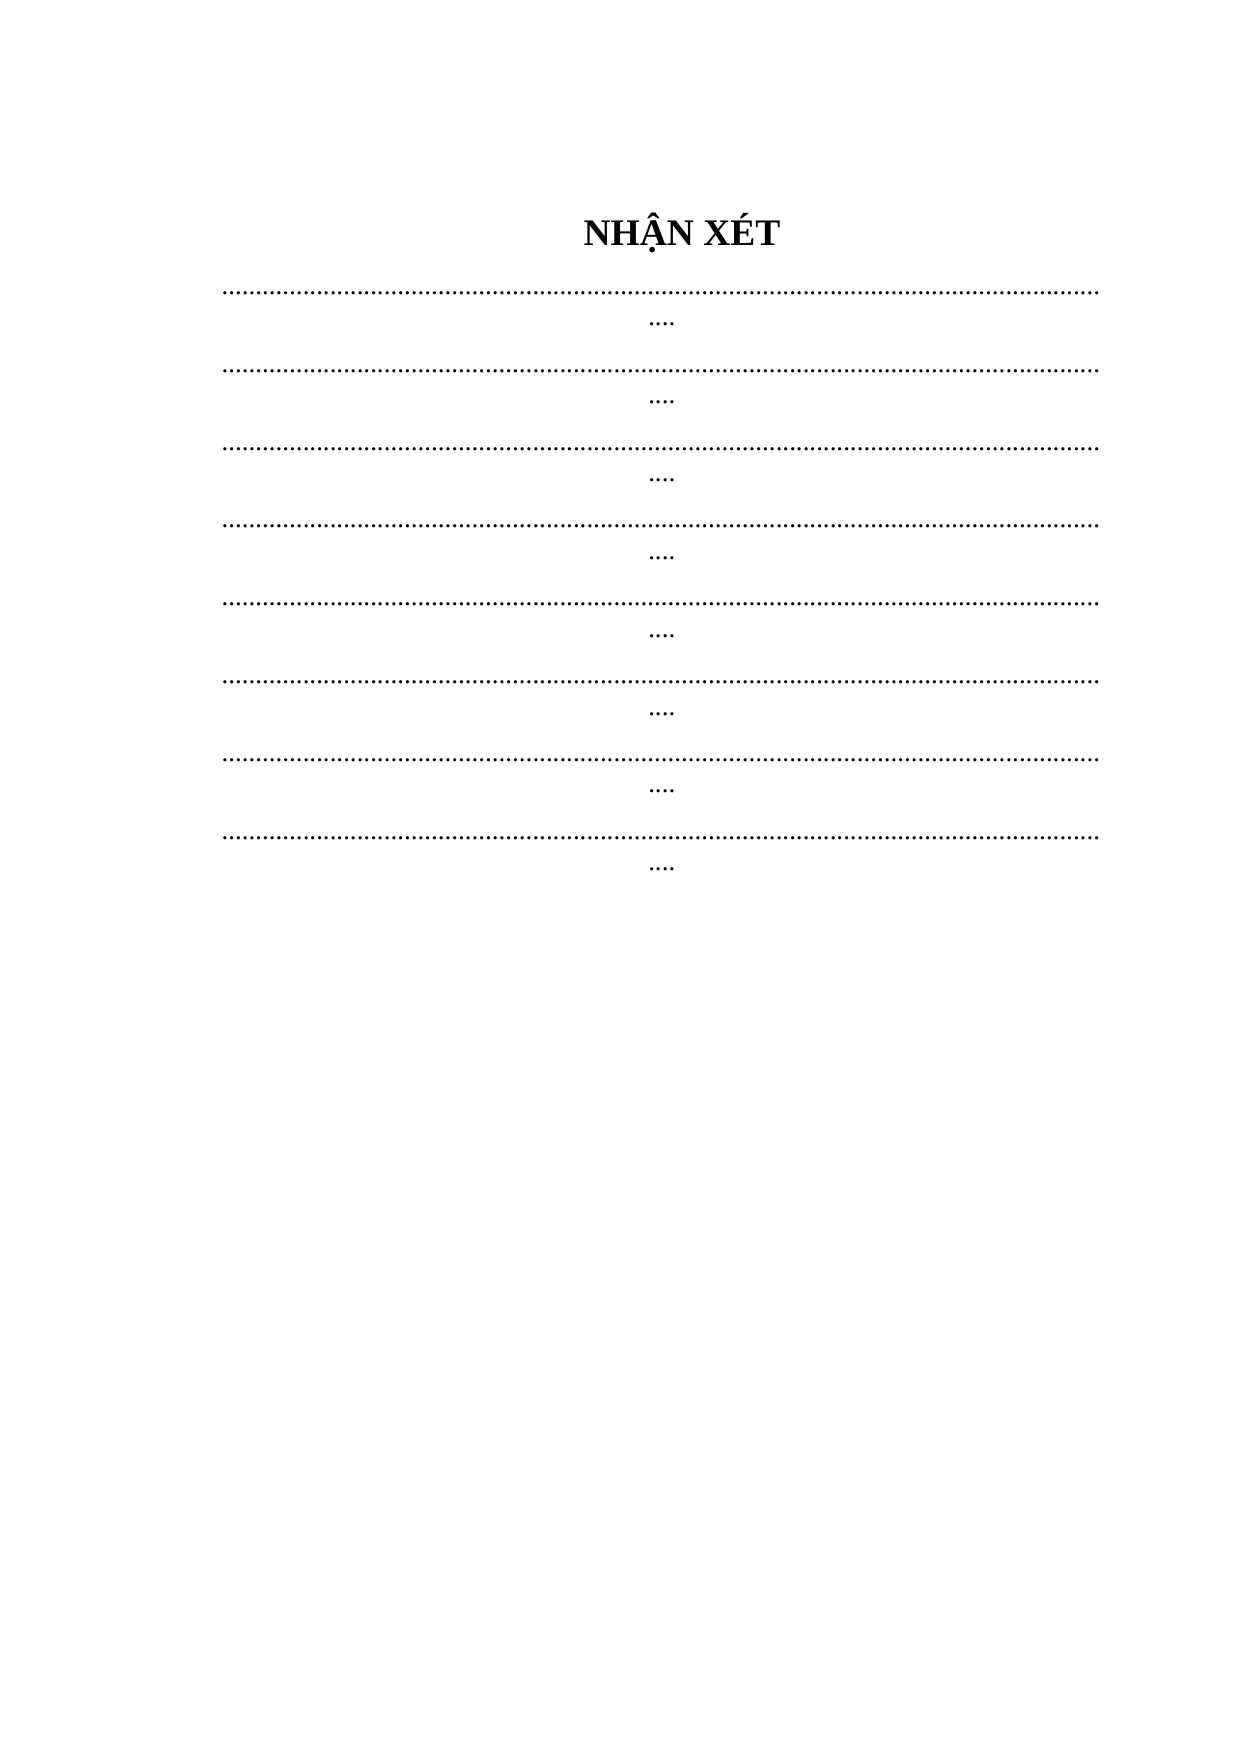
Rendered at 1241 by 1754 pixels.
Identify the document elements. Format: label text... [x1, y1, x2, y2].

text ...................................................................................................................................... [220, 658, 1103, 721]
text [220, 347, 1103, 409]
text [220, 269, 1103, 331]
text ...................................................................................................................................... [220, 503, 1103, 565]
text ...................................................................................................................................... [220, 814, 1103, 876]
text ...................................................................................................................................... [220, 736, 1103, 799]
text ...................................................................................................................................... [220, 425, 1103, 487]
text ...................................................................................................................................... [220, 581, 1103, 643]
text NHẬN XÉT [133, 210, 1188, 253]
